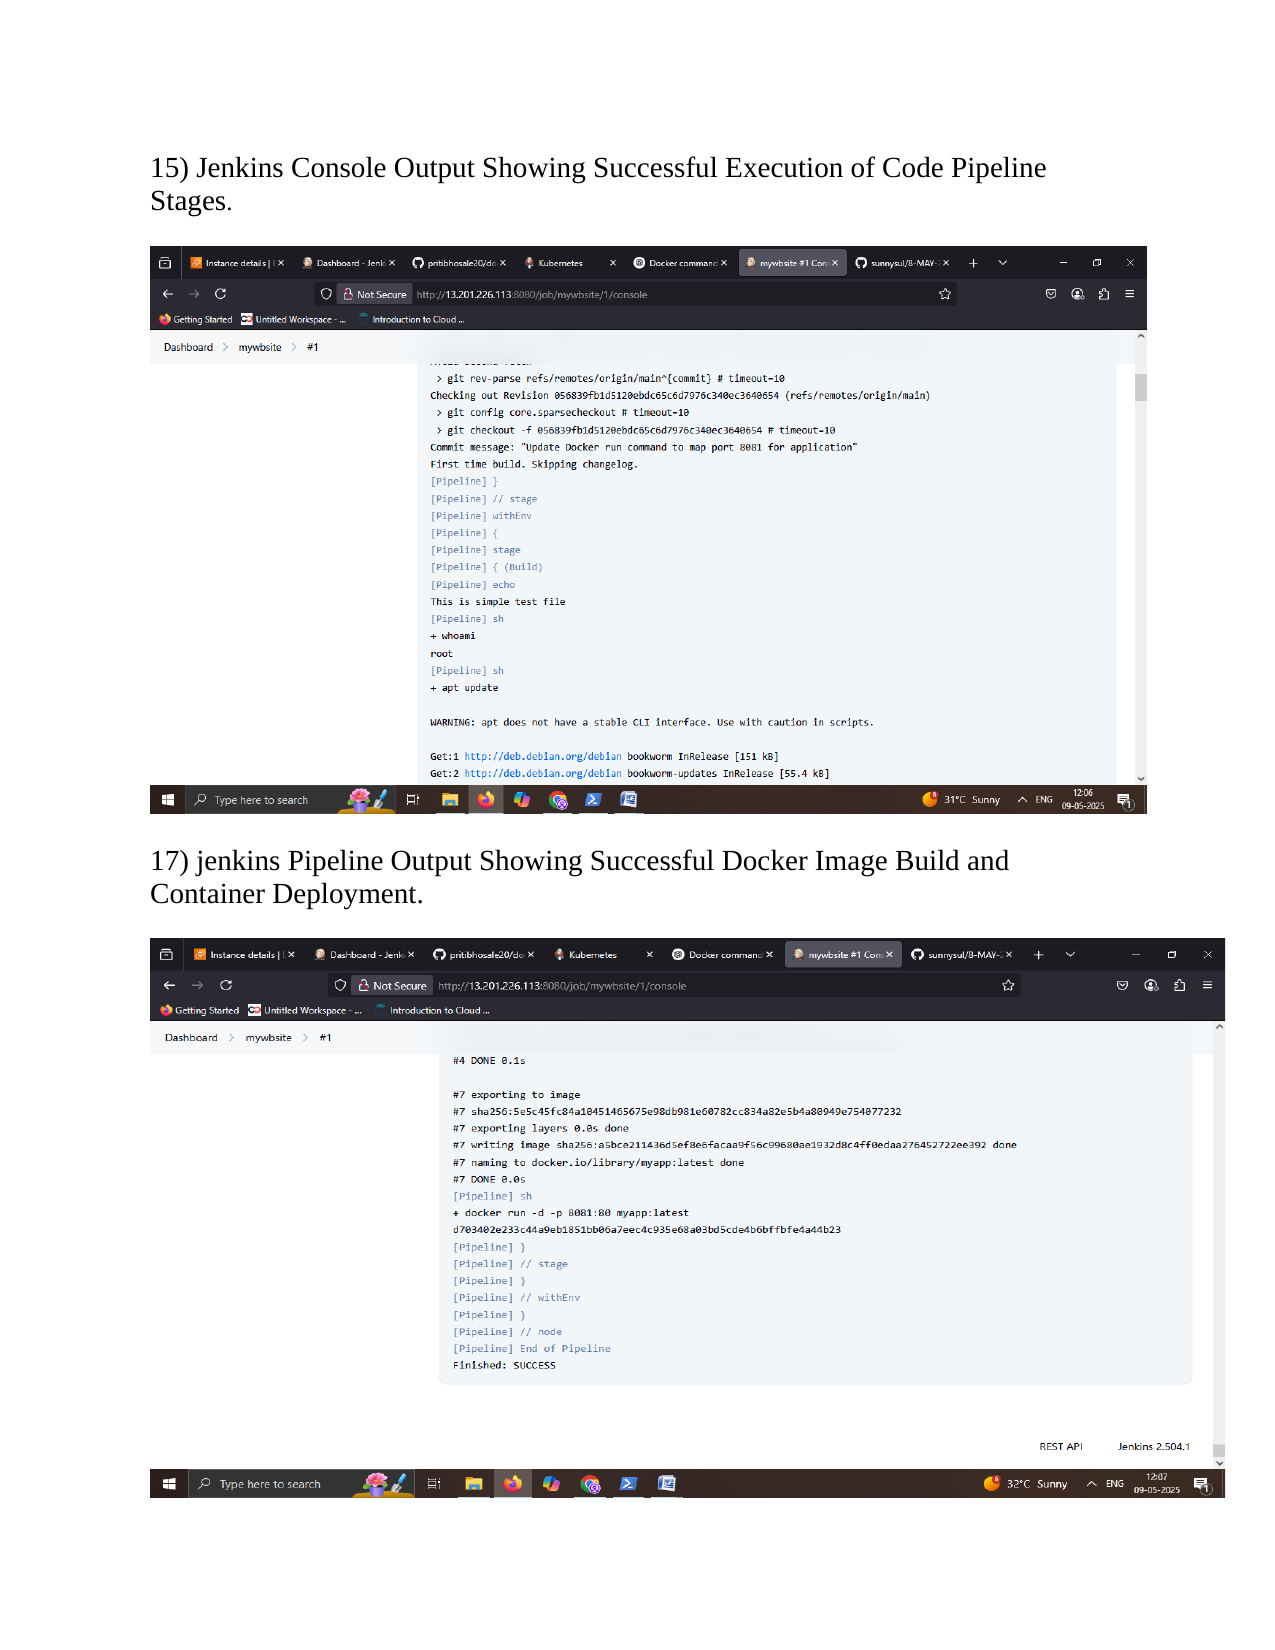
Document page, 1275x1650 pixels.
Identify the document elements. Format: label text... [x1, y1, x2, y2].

text 17) jenkins Pipeline Output Showing Successful Docker Image Build and Container Deployment. [150, 843, 1125, 910]
text 15) Jenkins Console Output Showing Successful Execution of Code Pipeline Stages. [150, 150, 1125, 217]
picture [150, 246, 1147, 814]
picture [150, 938, 1225, 1498]
